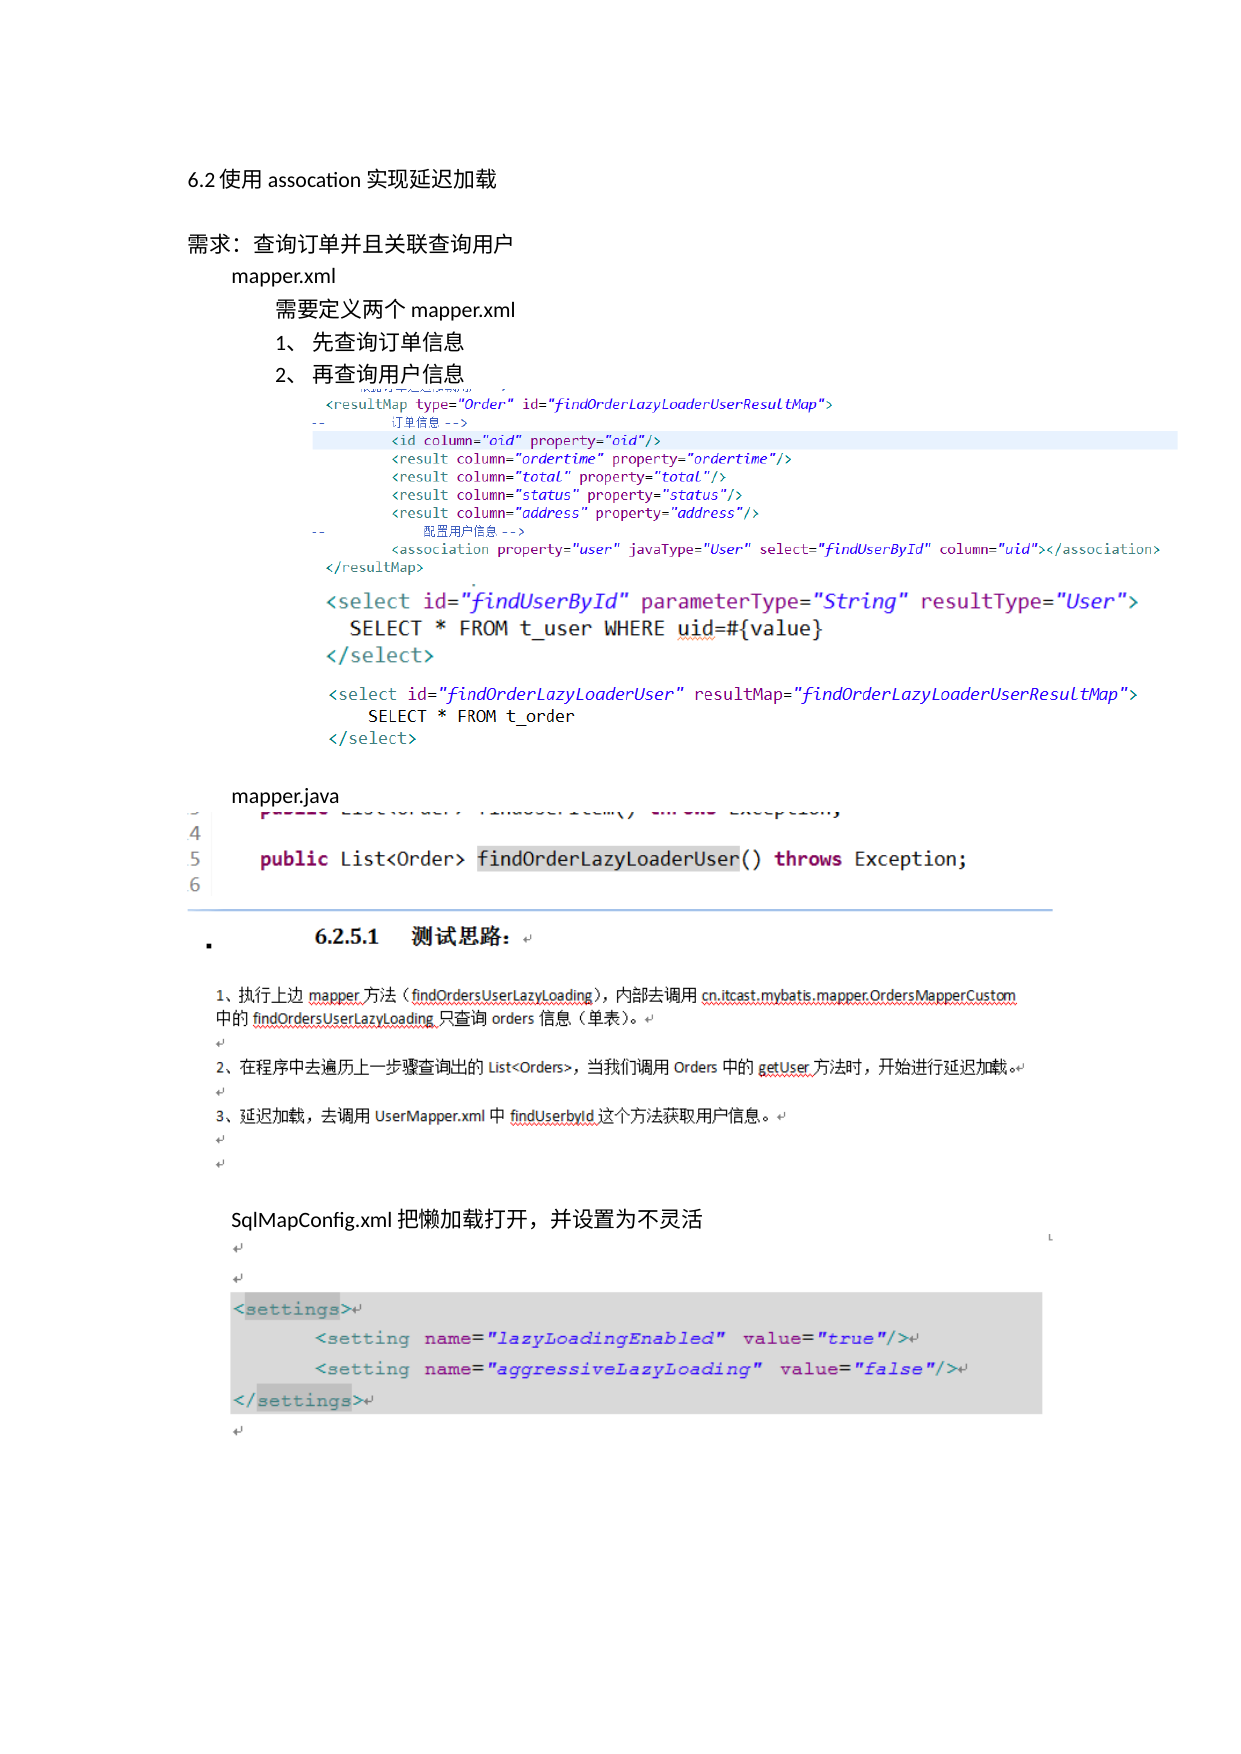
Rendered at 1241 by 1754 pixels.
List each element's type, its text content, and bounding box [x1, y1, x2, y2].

text 6.2使用assocation实现延迟加载 [187, 162, 1053, 194]
list 再查询用户信息 [275, 357, 1053, 389]
text 需要定义两个mapper.xml [187, 292, 1053, 324]
picture [187, 909, 1053, 1177]
text 需求：查询订单并且关联查询用户 [187, 227, 1053, 259]
picture [312, 682, 1178, 753]
picture [187, 812, 1053, 896]
picture [187, 1234, 1053, 1454]
text mapper.xml [187, 259, 1053, 292]
list 先查询订单信息 [275, 324, 1053, 357]
text SqlMapConfig.xml把懒加载打开，并设置为不灵活 [187, 1202, 1053, 1234]
picture [312, 389, 1178, 575]
picture [312, 584, 1178, 671]
text mapper.java [187, 779, 1053, 812]
